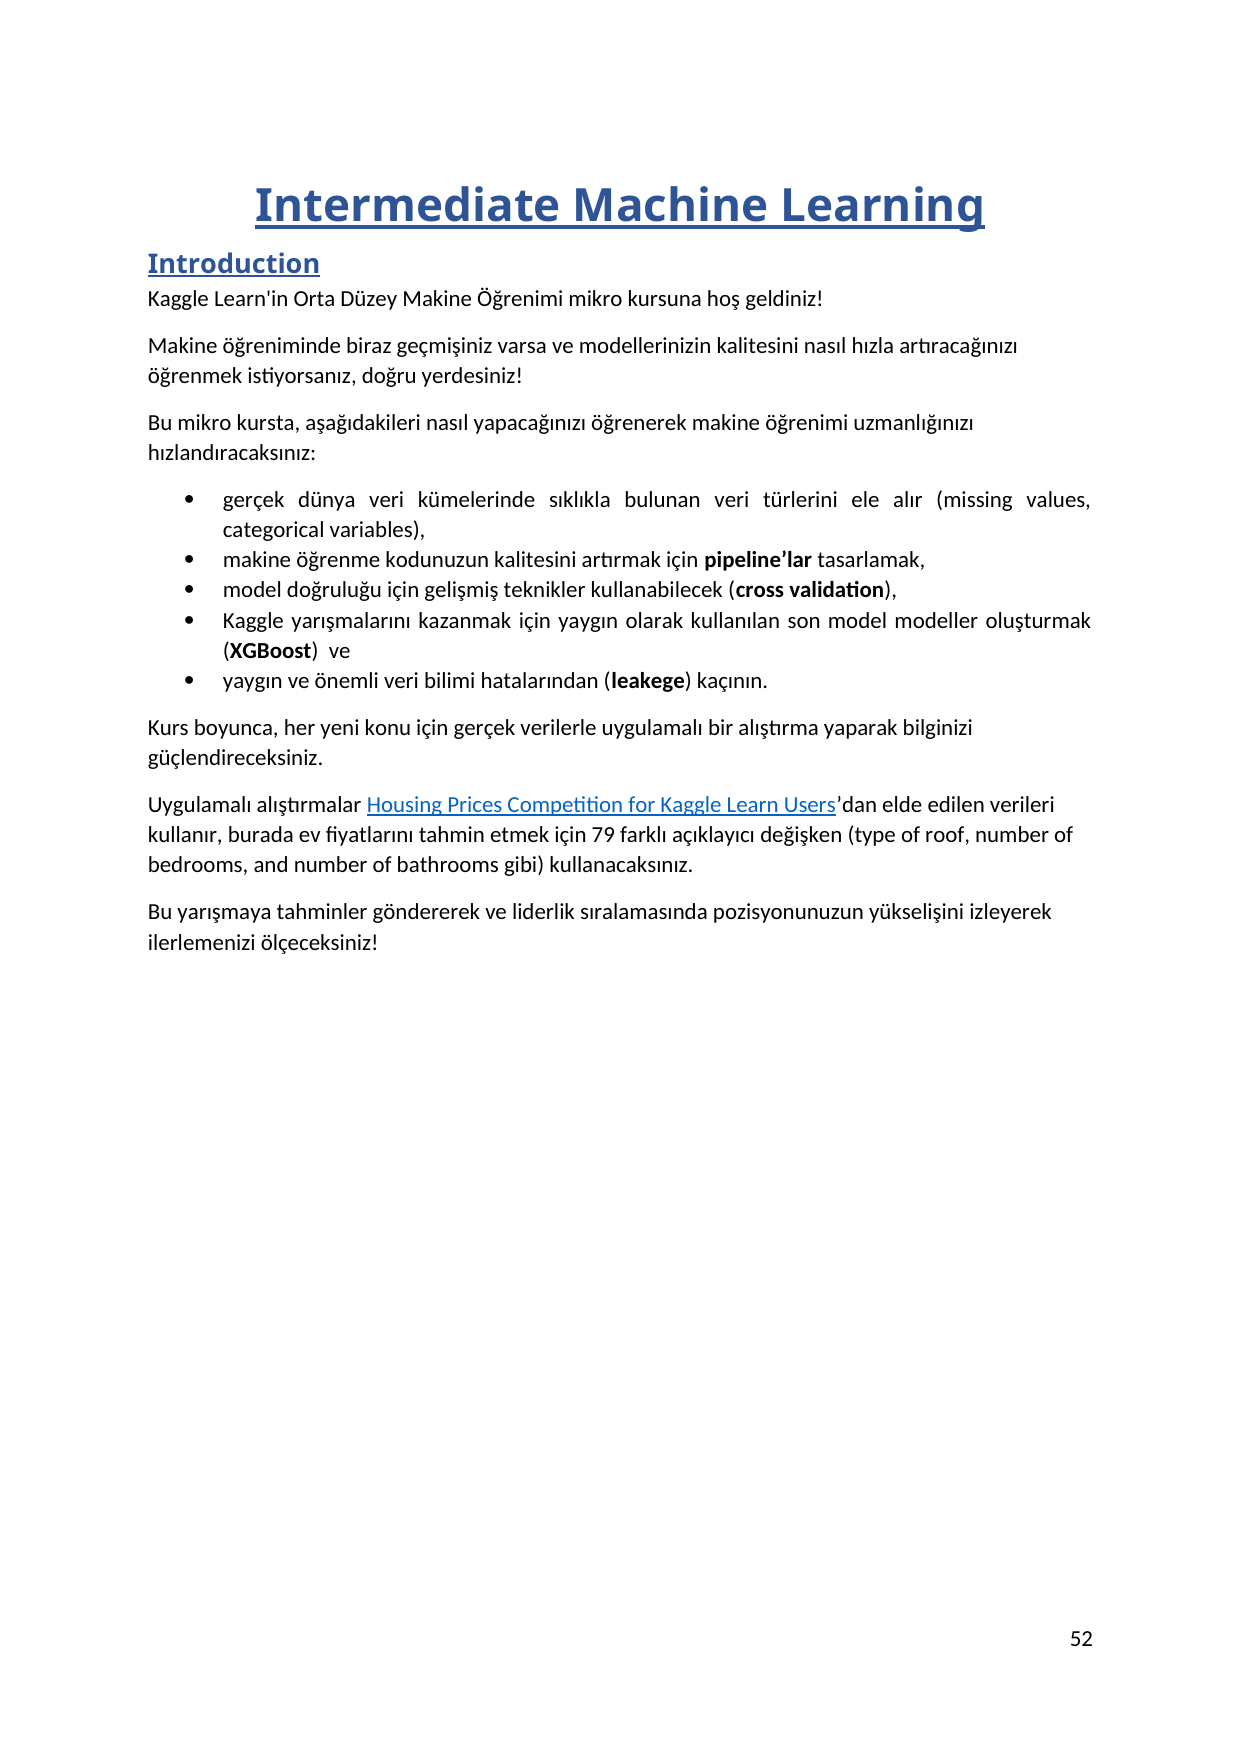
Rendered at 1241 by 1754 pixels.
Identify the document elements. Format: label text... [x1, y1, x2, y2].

list Kaggle yarışmalarını kazanmak için yaygın olarak kullanılan son model modeller oluşturmak (XGBoost) ve [185, 606, 1093, 664]
list makine öğrenme kodunuzun kalitesini artırmak için pipeline’lar tasarlamak, [185, 545, 1093, 573]
text Kaggle Learn'in Orta Düzey Makine Öğrenimi mikro kursuna hoş geldiniz! [148, 284, 1093, 312]
list model doğruluğu için gelişmiş teknikler kullanabilecek (cross validation), [185, 576, 1093, 603]
text Makine öğreniminde biraz geçmişiniz varsa ve modellerinizin kalitesini nasıl hızla artıracağınızı öğrenmek istiyorsanız, doğru yerdesiniz! [148, 331, 1093, 389]
text Uygulamalı alıştırmalar Housing Prices Competition for Kaggle Learn Users’dan elde edilen verileri kullanır, burada ev fiyatlarını tahmin etmek için 79 farklı açıklayıcı değişken (type of roof, number of bedrooms, and number of bathrooms gibi) kullanacaksınız. [148, 790, 1093, 878]
subtitle Intermediate Machine Learning [148, 173, 1093, 235]
subtitle Introduction [148, 244, 1093, 281]
text Kurs boyunca, her yeni konu için gerçek verilerle uygulamalı bir alıştırma yaparak bilginizi güçlendireceksiniz. [148, 713, 1093, 771]
text Bu mikro kursta, aşağıdakileri nasıl yapacağınızı öğrenerek makine öğrenimi uzmanlığınızı hızlandıracaksınız: [148, 408, 1093, 466]
text Bu yarışmaya tahminler göndererek ve liderlik sıralamasında pozisyonunuzun yükselişini izleyerek ilerlemenizi ölçeceksiniz! [148, 897, 1093, 956]
list yaygın ve önemli veri bilimi hatalarından (leakege) kaçının. [185, 666, 1093, 694]
list gerçek dünya veri kümelerinde sıklıkla bulunan veri türlerini ele alır (missing values, categorical variables), [185, 485, 1093, 543]
